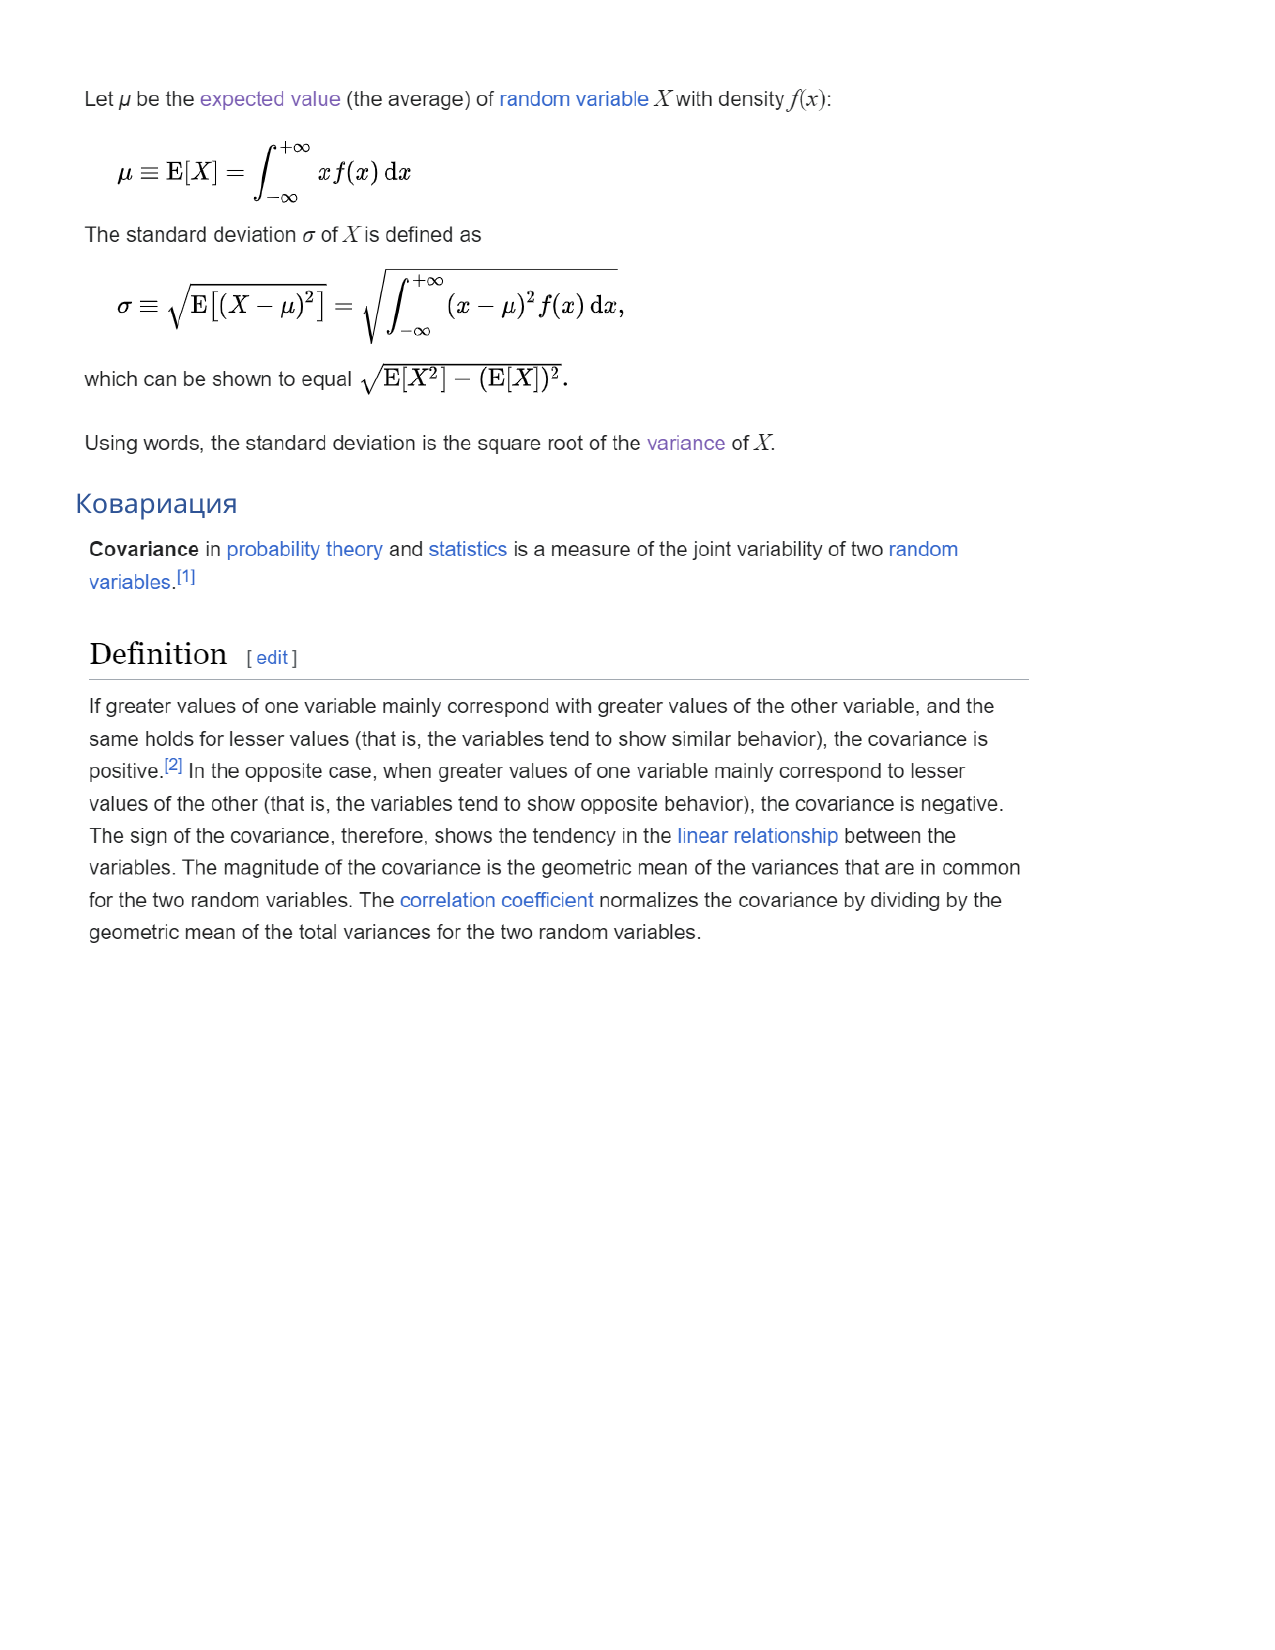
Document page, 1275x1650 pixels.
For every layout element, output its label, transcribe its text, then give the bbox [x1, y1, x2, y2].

picture [75, 524, 1050, 951]
subtitle Ковариация [75, 484, 1200, 521]
picture [75, 75, 1050, 466]
